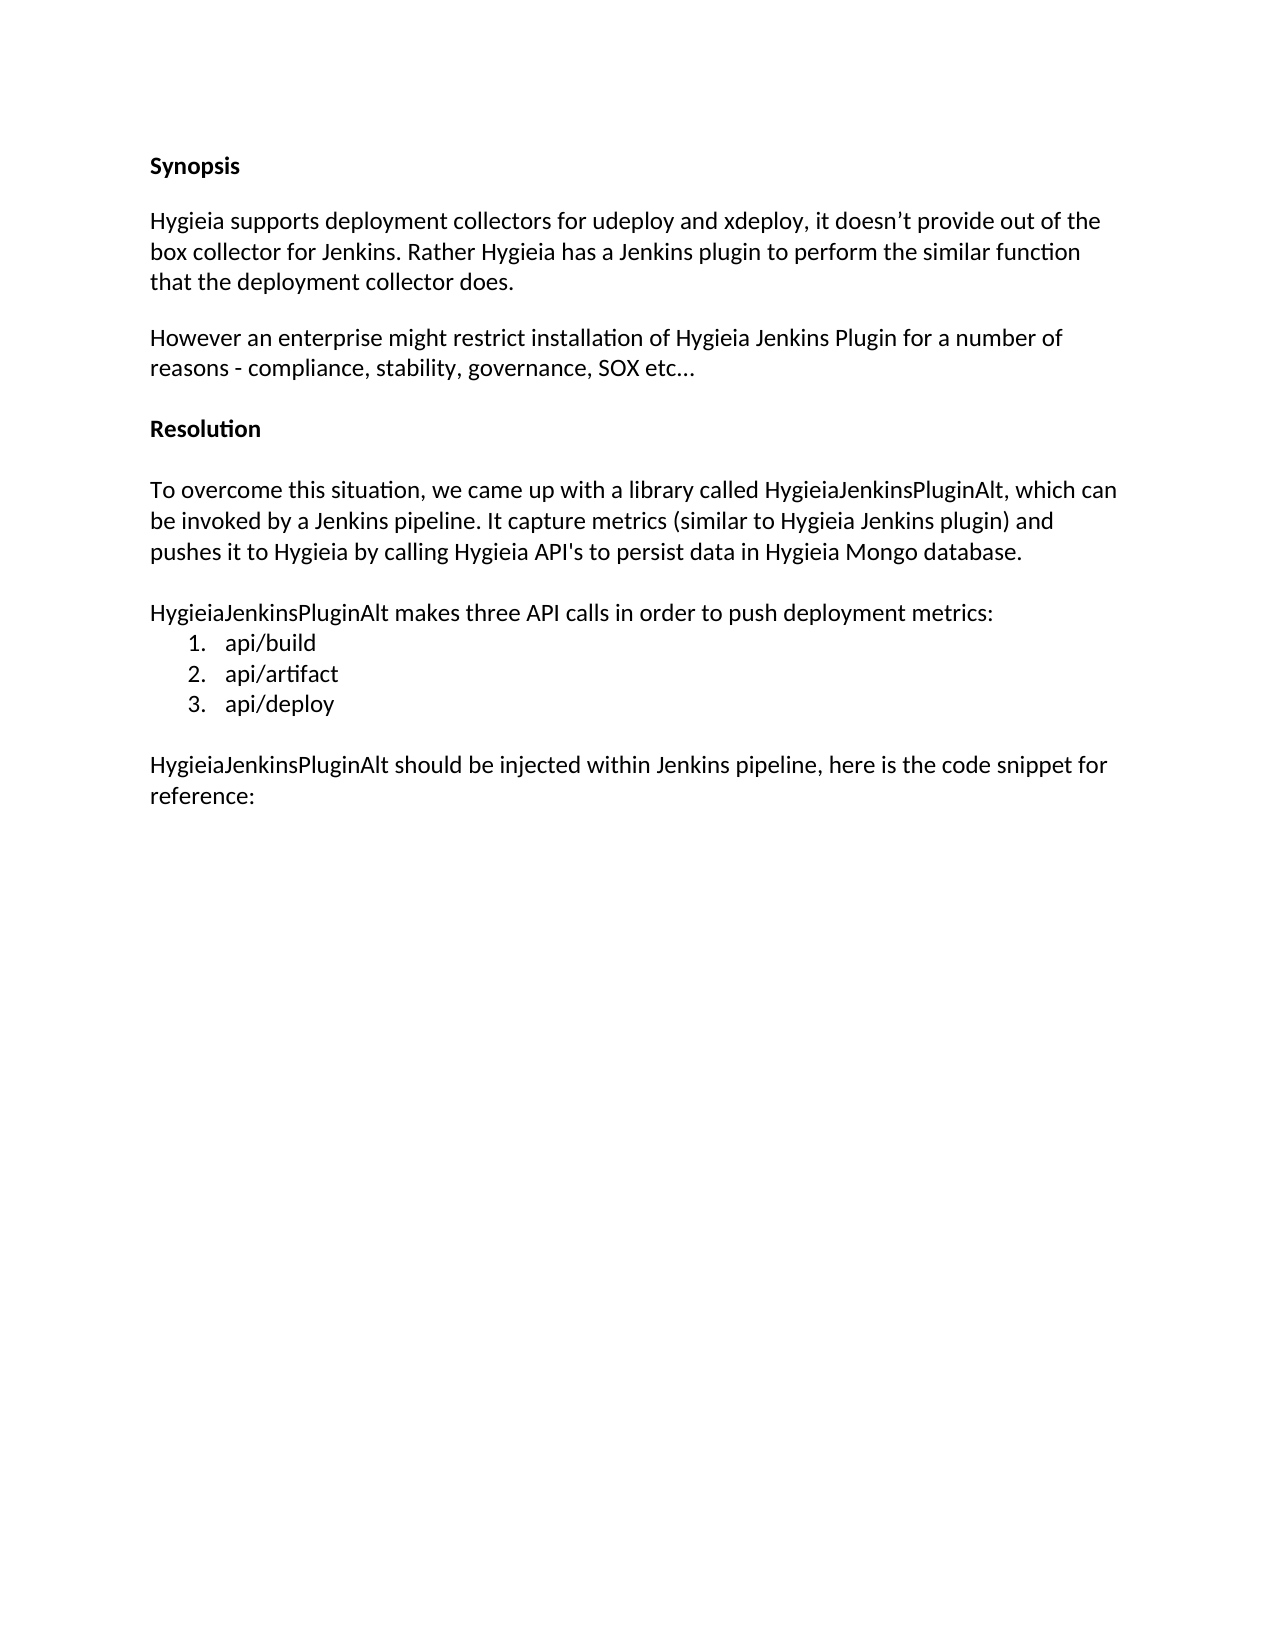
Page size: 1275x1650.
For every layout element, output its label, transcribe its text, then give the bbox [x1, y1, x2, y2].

list api/build [187, 627, 1125, 658]
text Hygieia supports deployment collectors for udeploy and xdeploy, it doesn’t provide out of the box collector for Jenkins. Rather Hygieia has a Jenkins plugin to perform the similar function that the deployment collector does. [150, 206, 1125, 297]
list api/deploy [187, 688, 1125, 719]
text HygieiaJenkinsPluginAlt should be injected within Jenkins pipeline, here is the code snippet for reference: [150, 749, 1125, 810]
text To overcome this situation, we came up with a library called HygieiaJenkinsPluginAlt, which can be invoked by a Jenkins pipeline. It capture metrics (similar to Hygieia Jenkins plugin) and pushes it to Hygieia by calling Hygieia API's to persist data in Hygieia Mongo database. [150, 475, 1125, 566]
text However an enterprise might restrict installation of Hygieia Jenkins Plugin for a number of reasons - compliance, stability, governance, SOX etc... [150, 322, 1125, 383]
text Resolution [150, 414, 1125, 444]
text HygieiaJenkinsPluginAlt makes three API calls in order to push deployment metrics: [150, 597, 1125, 627]
text Synopsis [150, 150, 1125, 181]
list api/artifact [187, 658, 1125, 688]
